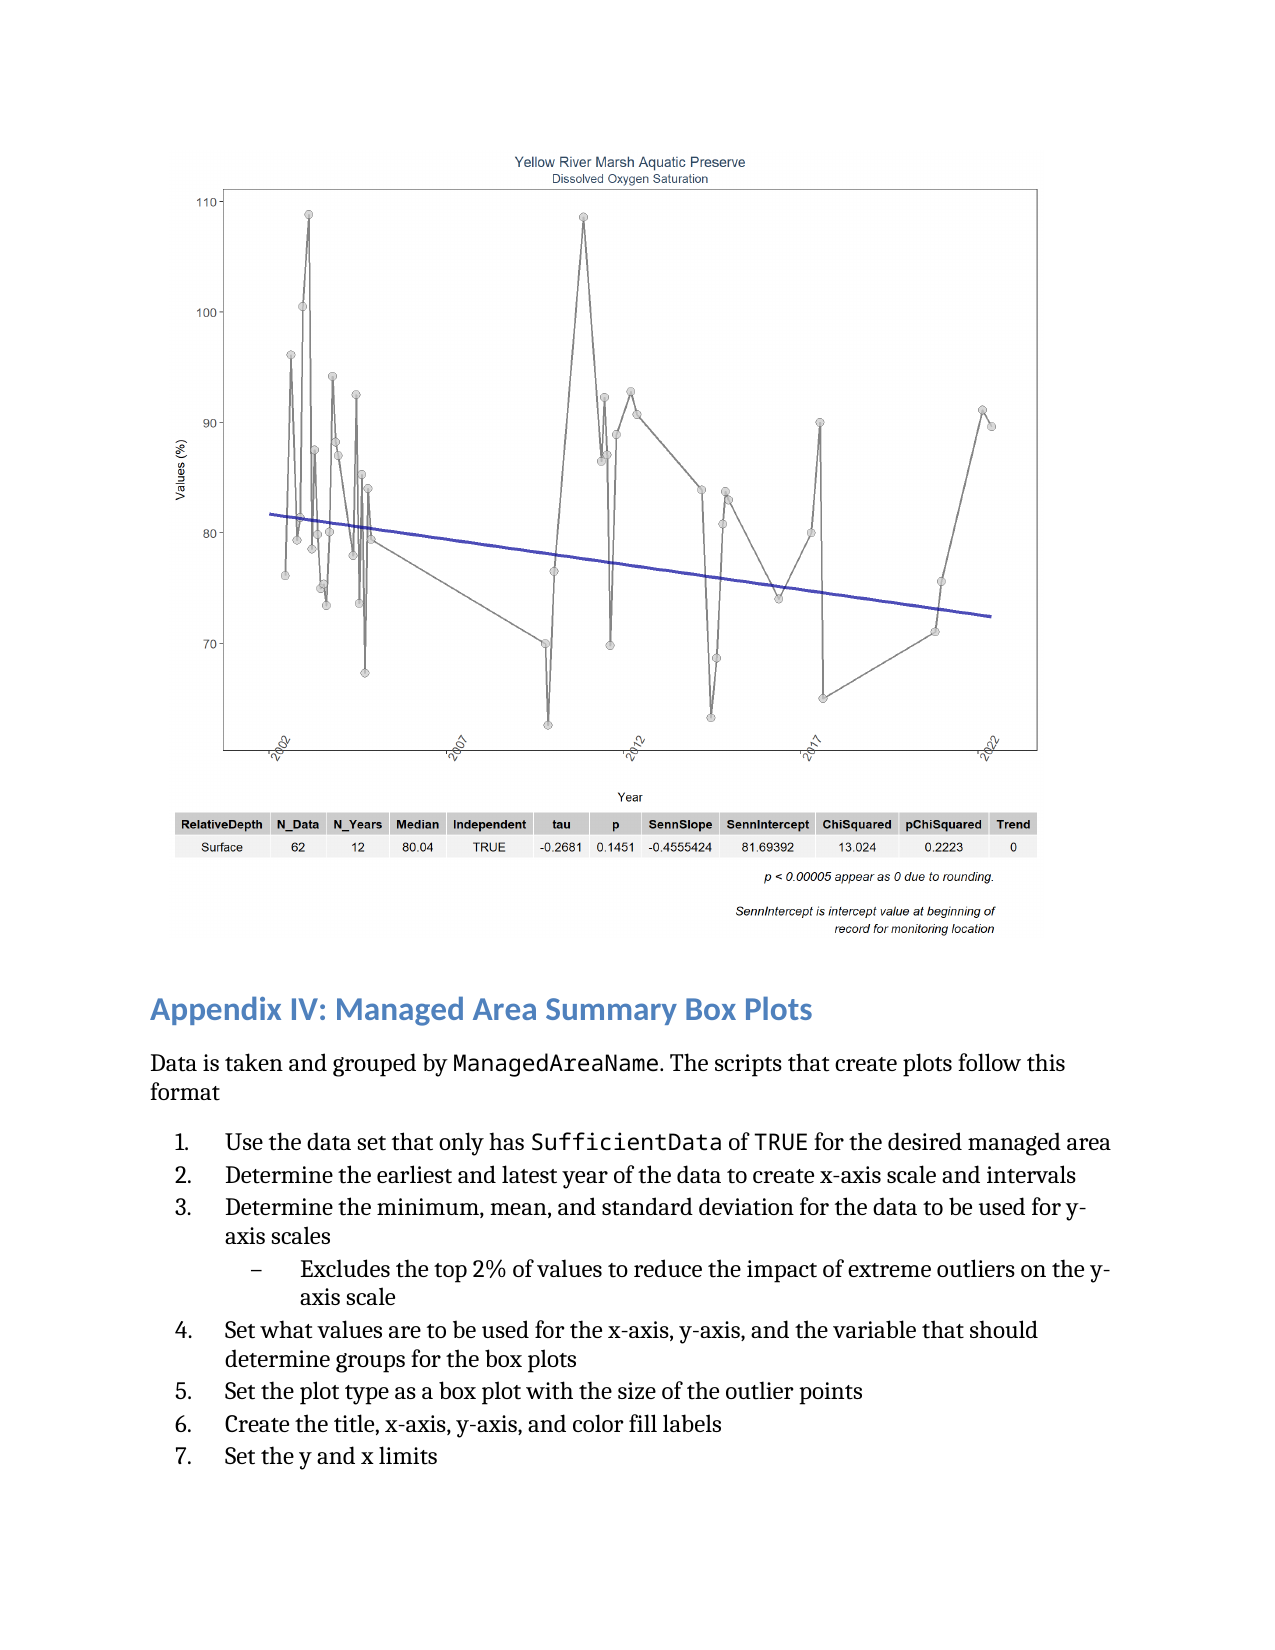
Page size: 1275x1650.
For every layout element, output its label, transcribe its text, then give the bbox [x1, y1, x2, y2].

subtitle Appendix IV: Managed Area Summary Box Plots [150, 987, 1125, 1028]
list Excludes the top 2% of values to reduce the impact of extreme outliers on the y-axis scale [250, 1254, 1125, 1312]
picture [168, 150, 1044, 938]
list Set the y and x limits [175, 1442, 1125, 1471]
list Set the plot type as a box plot with the size of the outlier points [175, 1377, 1125, 1406]
list Create the title, x-axis, y-axis, and color fill labels [175, 1409, 1125, 1438]
list Determine the earliest and latest year of the data to create x-axis scale and intervals [175, 1161, 1125, 1189]
list Use the data set that only has SufficientData of TRUE for the desired managed area [175, 1126, 1125, 1157]
list Determine the minimum, mean, and standard deviation for the data to be used for y-axis scales [175, 1193, 1125, 1251]
text Data is taken and grouped by ManagedAreaName. The scripts that create plots follow this format [150, 1047, 1125, 1107]
list Set what values are to be used for the x-axis, y-axis, and the variable that should determine groups for the box plots [175, 1316, 1125, 1373]
